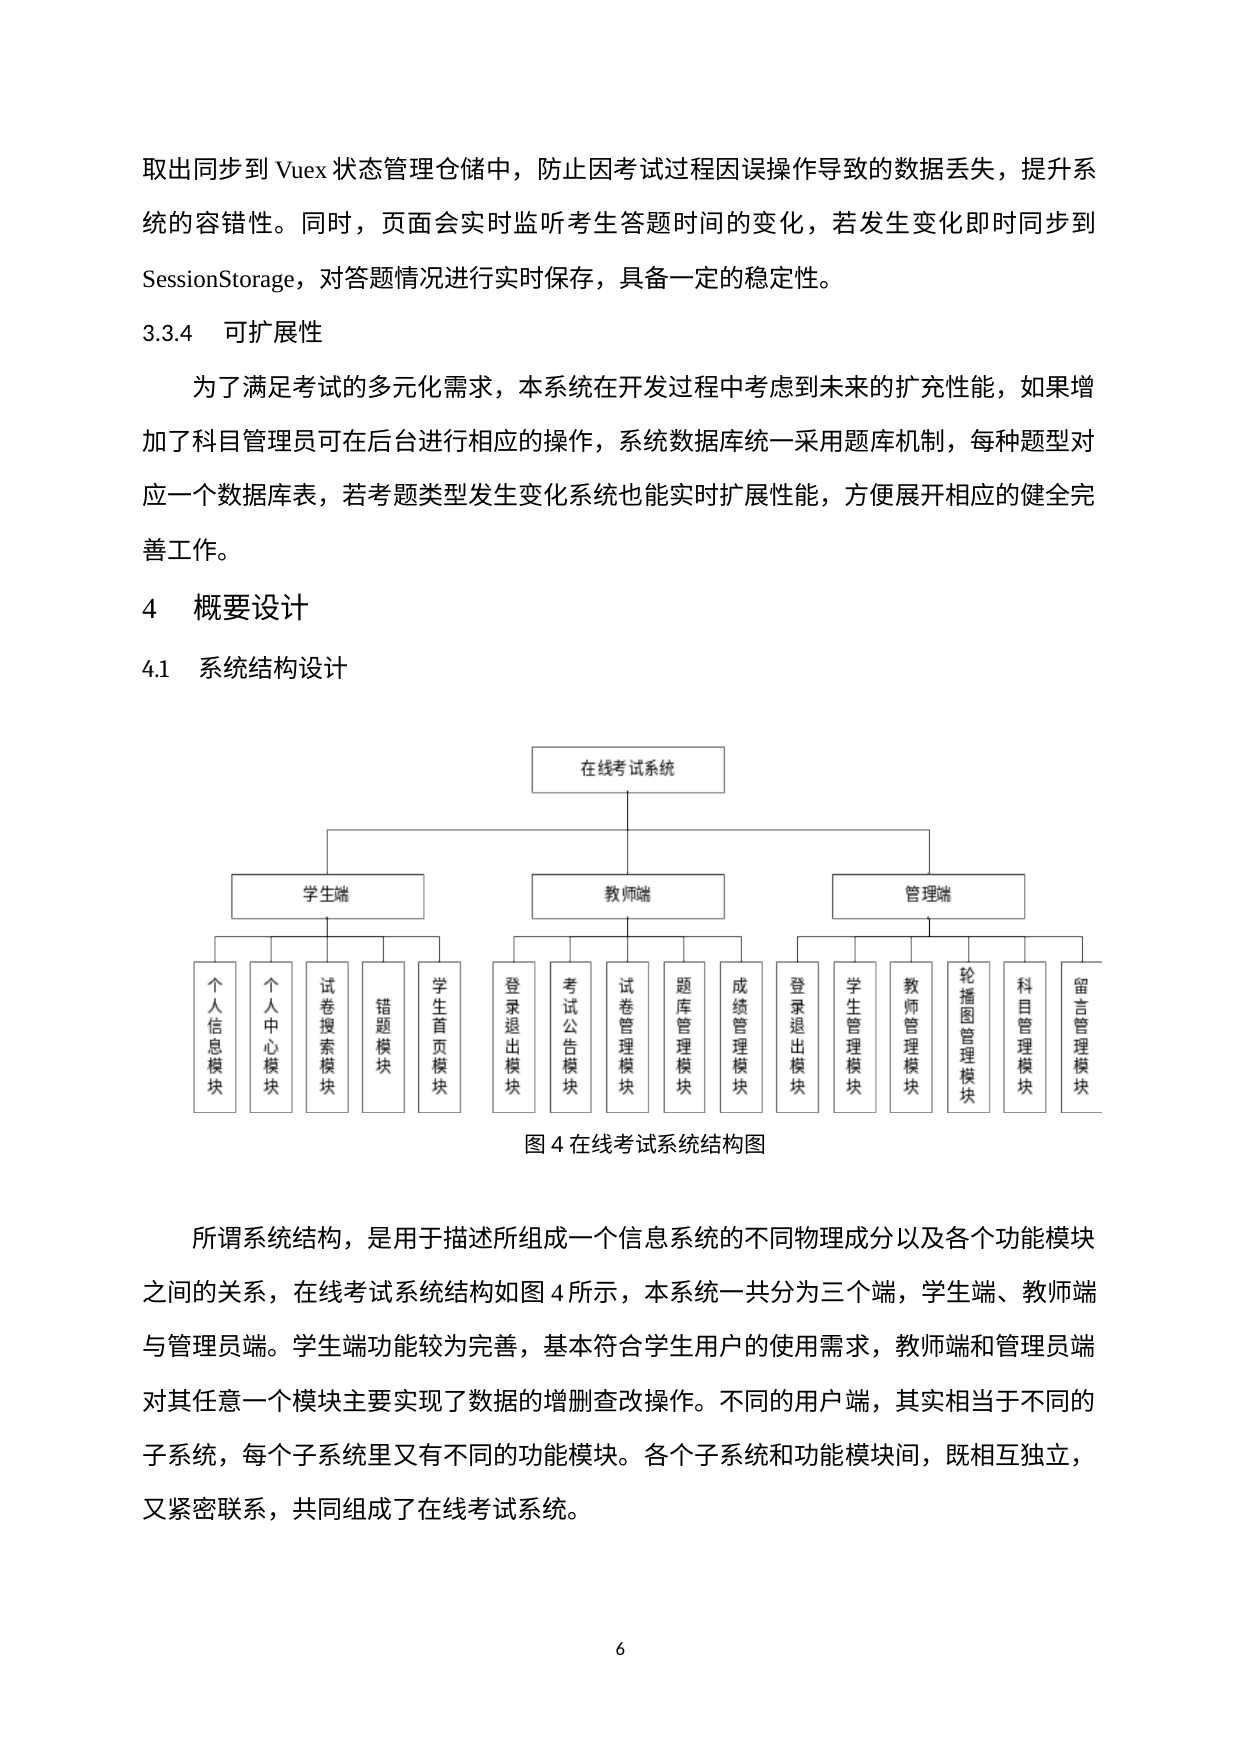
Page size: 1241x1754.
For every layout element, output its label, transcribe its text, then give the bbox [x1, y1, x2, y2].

text 可扩展性 [142, 313, 1098, 349]
subtitle 概要设计 [142, 584, 1098, 627]
text 为了满足考试的多元化需求，本系统在开发过程中考虑到未来的扩充性能，如果增加了科目管理员可在后台进行相应的操作，系统数据库统一采用题库机制，每种题型对应一个数据库表，若考题类型发生变化系统也能实时扩展性能，方便展开相应的健全完善工作。 [142, 367, 1098, 566]
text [142, 149, 1098, 294]
text 图4 在线考试系统结构图 [142, 1127, 1098, 1159]
text 所谓系统结构，是用于描述所组成一个信息系统的不同物理成分以及各个功能模块之间的关系，在线考试系统结构如图4所示，本系统一共分为三个端，学生端、教师端与管理员端。学生端功能较为完善，基本符合学生用户的使用需求，教师端和管理员端对其任意一个模块主要实现了数据的增删查改操作。不同的用户端，其实相当于不同的子系统，每个子系统里又有不同的功能模块。各个子系统和功能模块间，既相互独立，又紧密联系，共同组成了在线考试系统。 [142, 1218, 1098, 1526]
text 系统结构设计 [142, 648, 1098, 684]
